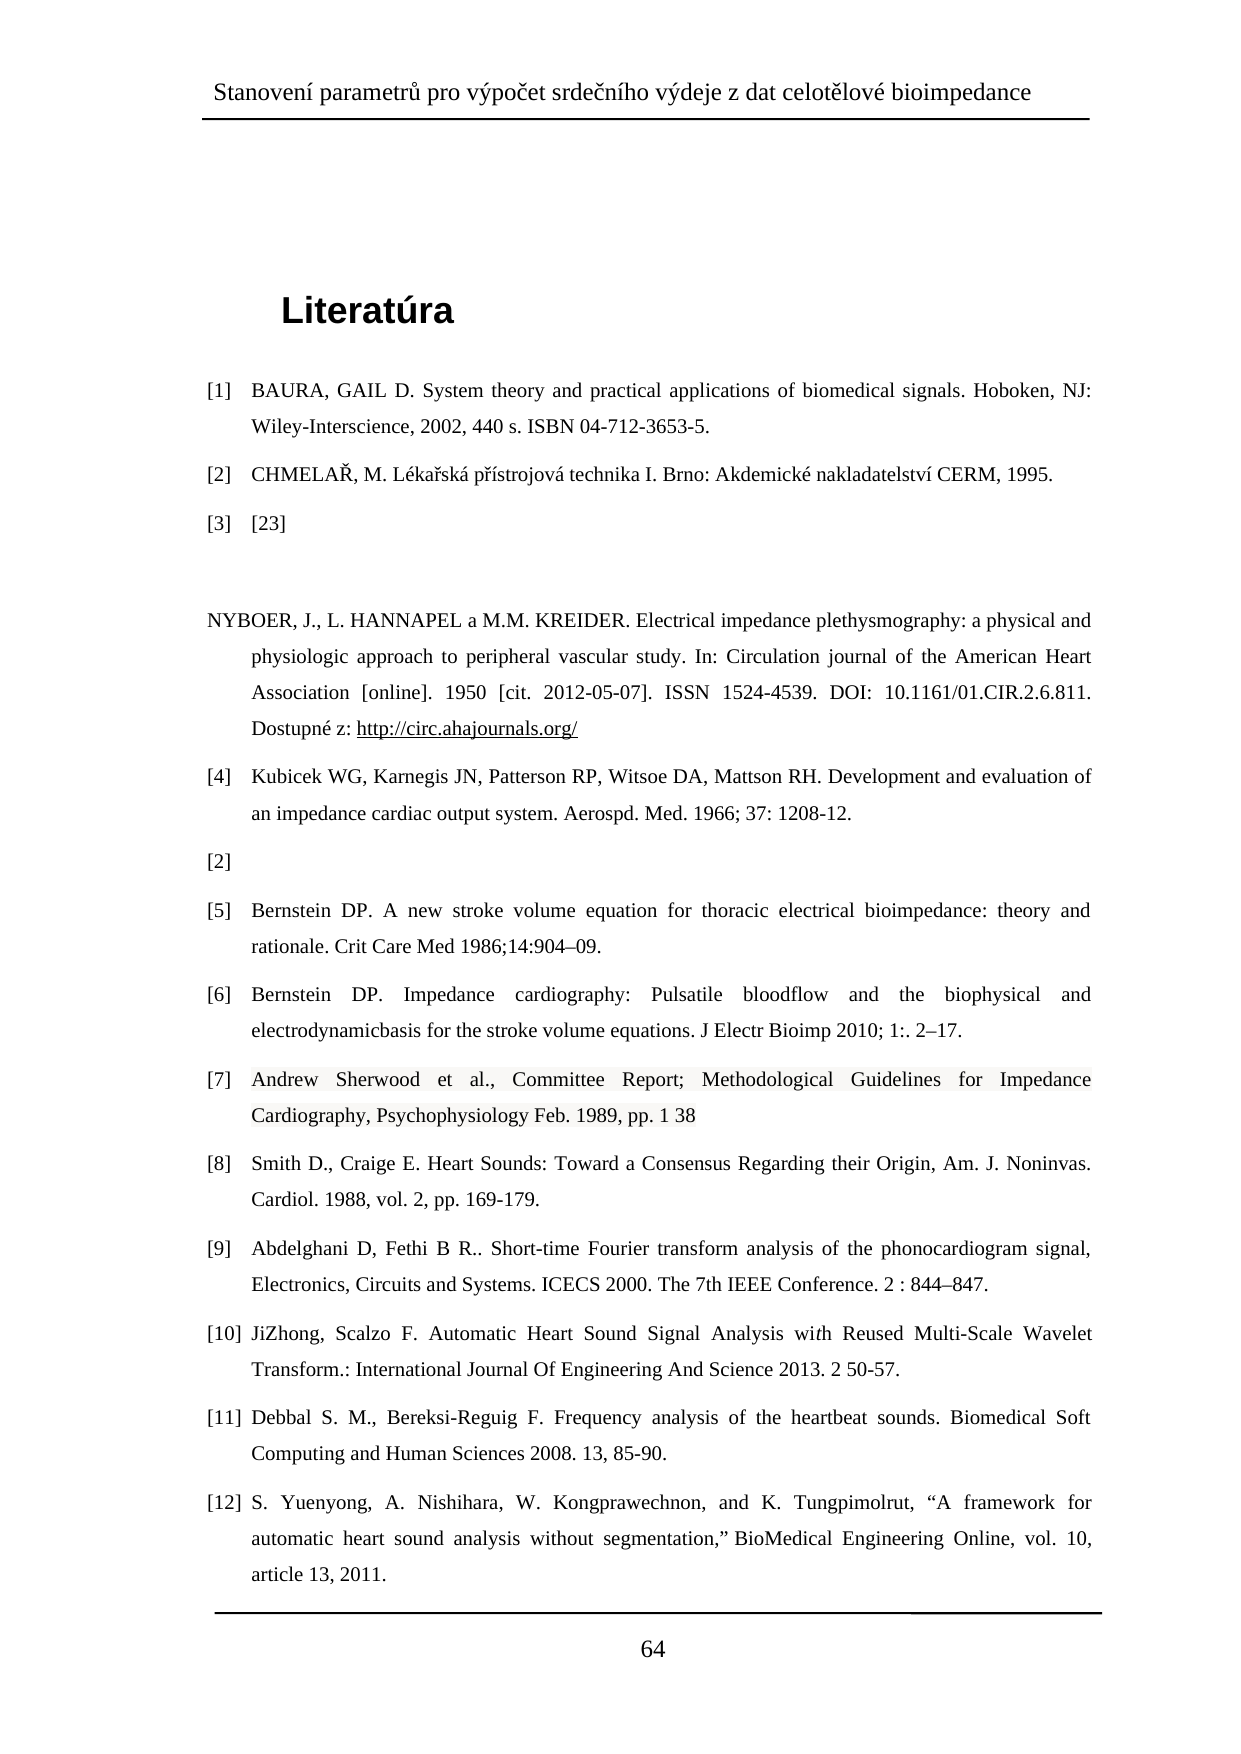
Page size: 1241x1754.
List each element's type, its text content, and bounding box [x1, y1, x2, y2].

text NYBOER, J., L. HANNAPEL a M.M. KREIDER. Electrical impedance plethysmography: a physical and physiologic approach to peripheral vascular study. In: Circulation journal of the American Heart Association [online]. 1950 [cit. 2012-05-07]. ISSN 1524-4539. DOI: 10.1161/01.CIR.2.6.811. Dostupné z: http://circ.ahajournals.org/ [207, 608, 1092, 740]
text [12] S. Yuenyong, A. Nishihara, W. Kongprawechnon, and K. Tungpimolrut, “A framework for automatic heart sound analysis without segmentation,” BioMedical Engineering Online, vol. 10, article 13, 2011. [207, 1490, 1092, 1586]
text [3] [23] [207, 511, 1092, 535]
text [7] Andrew Sherwood et al., Committee Report; Methodological Guidelines for Impedance Cardiography, Psychophysiology Feb. 1989, pp. 1 38 [207, 1067, 1092, 1127]
text [1] BAURA, GAIL D. System theory and practical applications of biomedical signals. Hoboken, NJ: Wiley-Interscience, 2002, 440 s. ISBN 04-712-3653-5. [207, 378, 1092, 438]
text [2] CHMELAŘ, M. Lékařská přístrojová technika I. Brno: Akdemické nakladatelství CERM, 1995. [207, 462, 1092, 486]
text [11] Debbal S. M., Bereksi-Reguig F. Frequency analysis of the heartbeat sounds. Biomedical Soft Computing and Human Sciences 2008. 13, 85-90. [207, 1405, 1092, 1465]
text [5] Bernstein DP. A new stroke volume equation for thoracic electrical bioimpedance: theory and rationale. Crit Care Med 1986;14:904–09. [207, 898, 1092, 958]
text [4] Kubicek WG, Karnegis JN, Patterson RP, Witsoe DA, Mattson RH. Development and evaluation of an impedance cardiac output system. Aerospd. Med. 1966; 37: 1208-12. [207, 764, 1092, 824]
text [9] Abdelghani D, Fethi B R.. Short-time Fourier transform analysis of the phonocardiogram signal, Electronics, Circuits and Systems. ICECS 2000. The 7th IEEE Conference. 2 : 844–847. [207, 1236, 1092, 1296]
text [6] Bernstein DP. Impedance cardiography: Pulsatile bloodflow and the biophysical and electrodynamicbasis for the stroke volume equations. J Electr Bioimp 2010; 1:. 2–17. [207, 982, 1092, 1042]
text [2] [207, 849, 1092, 873]
text [10] JiZhong, Scalzo F. Automatic Heart Sound Signal Analysis with Reused Multi-Scale Wavelet Transform.: International Journal Of Engineering And Science 2013. 2 50-57. [207, 1321, 1092, 1381]
text [8] Smith D., Craige E. Heart Sounds: Toward a Consensus Regarding their Origin, Am. J. Noninvas. Cardiol. 1988, vol. 2, pp. 169-179. [207, 1151, 1092, 1211]
subtitle Literatúra [281, 288, 1092, 331]
